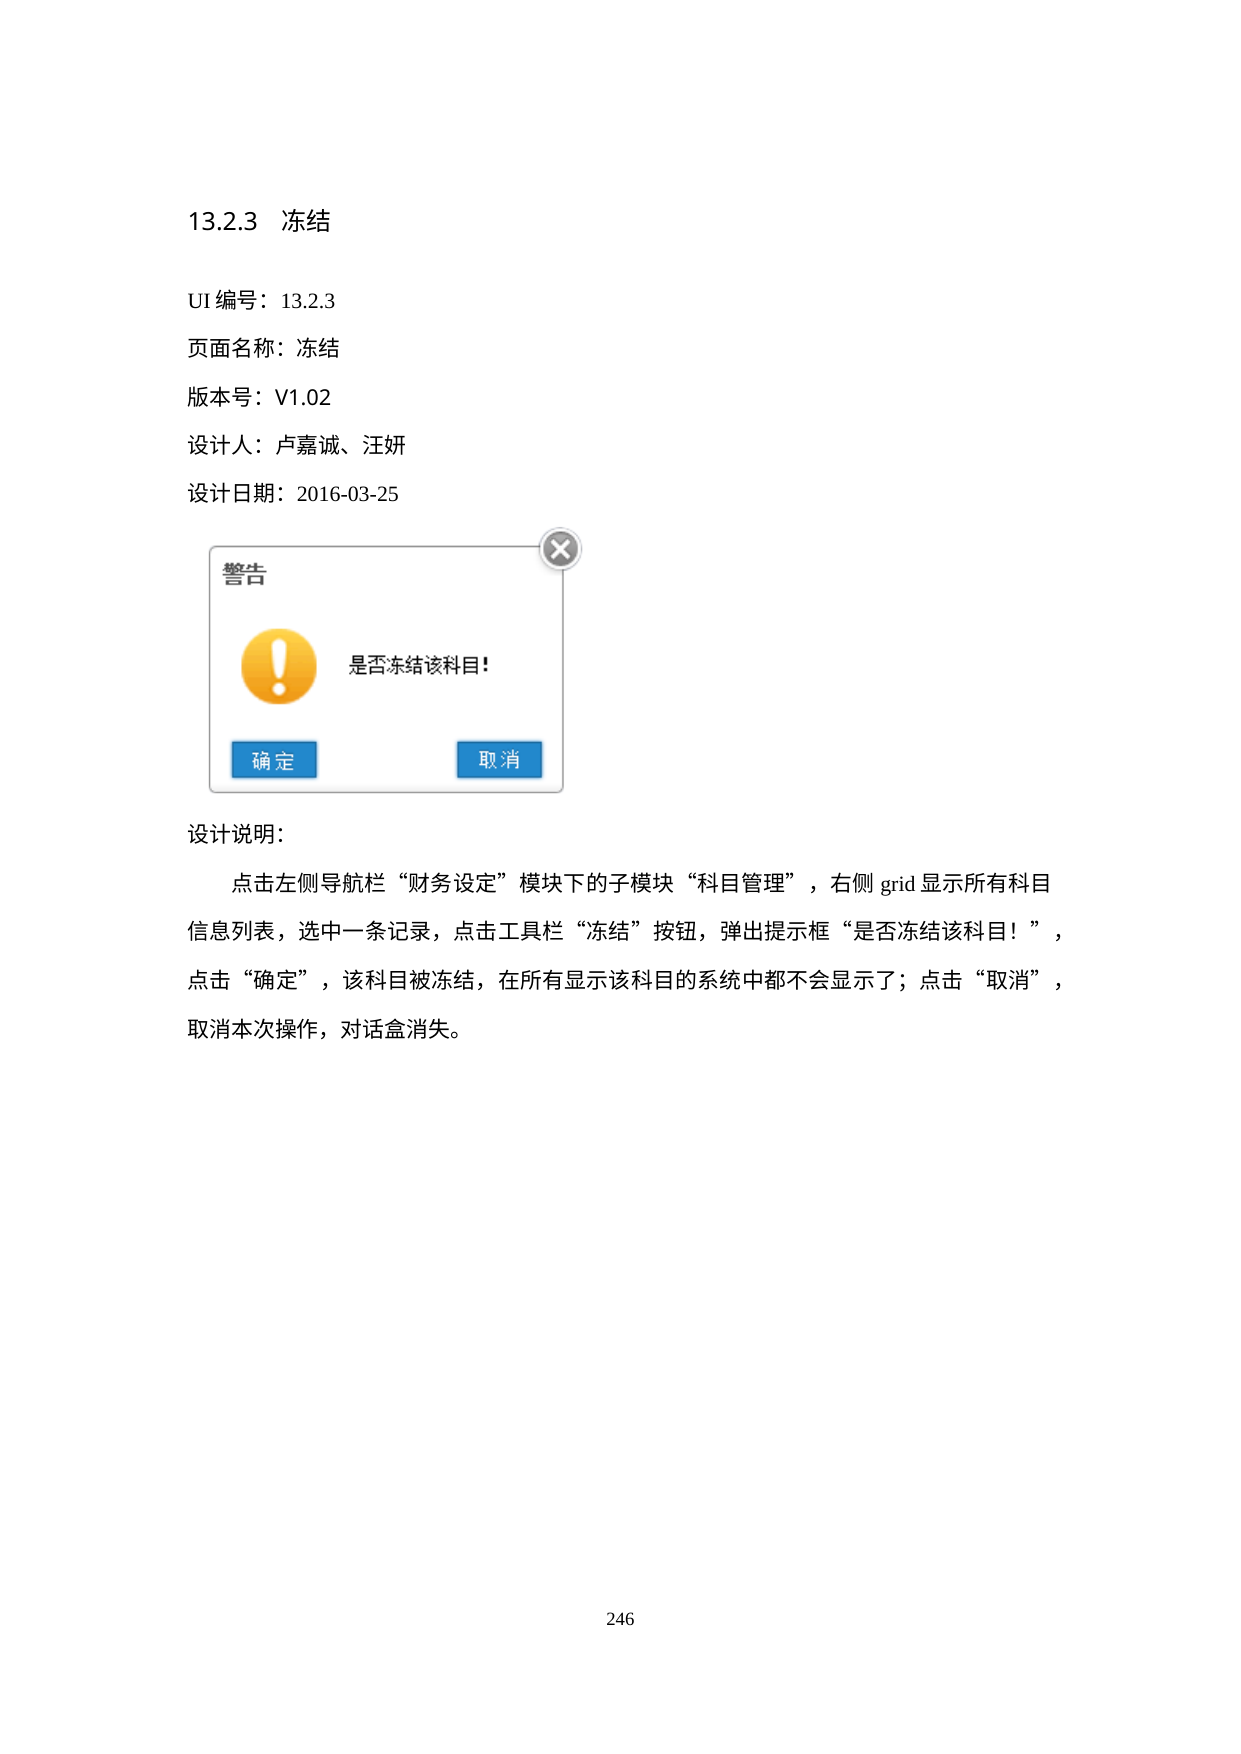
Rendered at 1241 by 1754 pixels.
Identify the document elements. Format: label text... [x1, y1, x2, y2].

text 版本号：V1.02 [187, 379, 1053, 412]
picture [187, 524, 600, 811]
text UI编号：13.2.3 [187, 283, 1053, 315]
text 设计人：卢嘉诚、汪妍 [187, 428, 1053, 460]
text 页面名称：冻结 [187, 331, 1053, 363]
text 点击左侧导航栏“财务设定”模块下的子模块“科目管理”，右侧grid显示所有科目信息列表，选中一条记录，点击工具栏“冻结”按钮，弹出提示框“是否冻结该科目！”，点击“确定”，该科目被冻结，在所有显示该科目的系统中都不会显示了；点击“取消”，取消本次操作，对话盒消失。 [187, 865, 1053, 1044]
subtitle 冻结 [187, 187, 1053, 252]
text 设计日期：2016-03-25 [187, 476, 1053, 508]
text 设计说明： [187, 817, 1053, 849]
